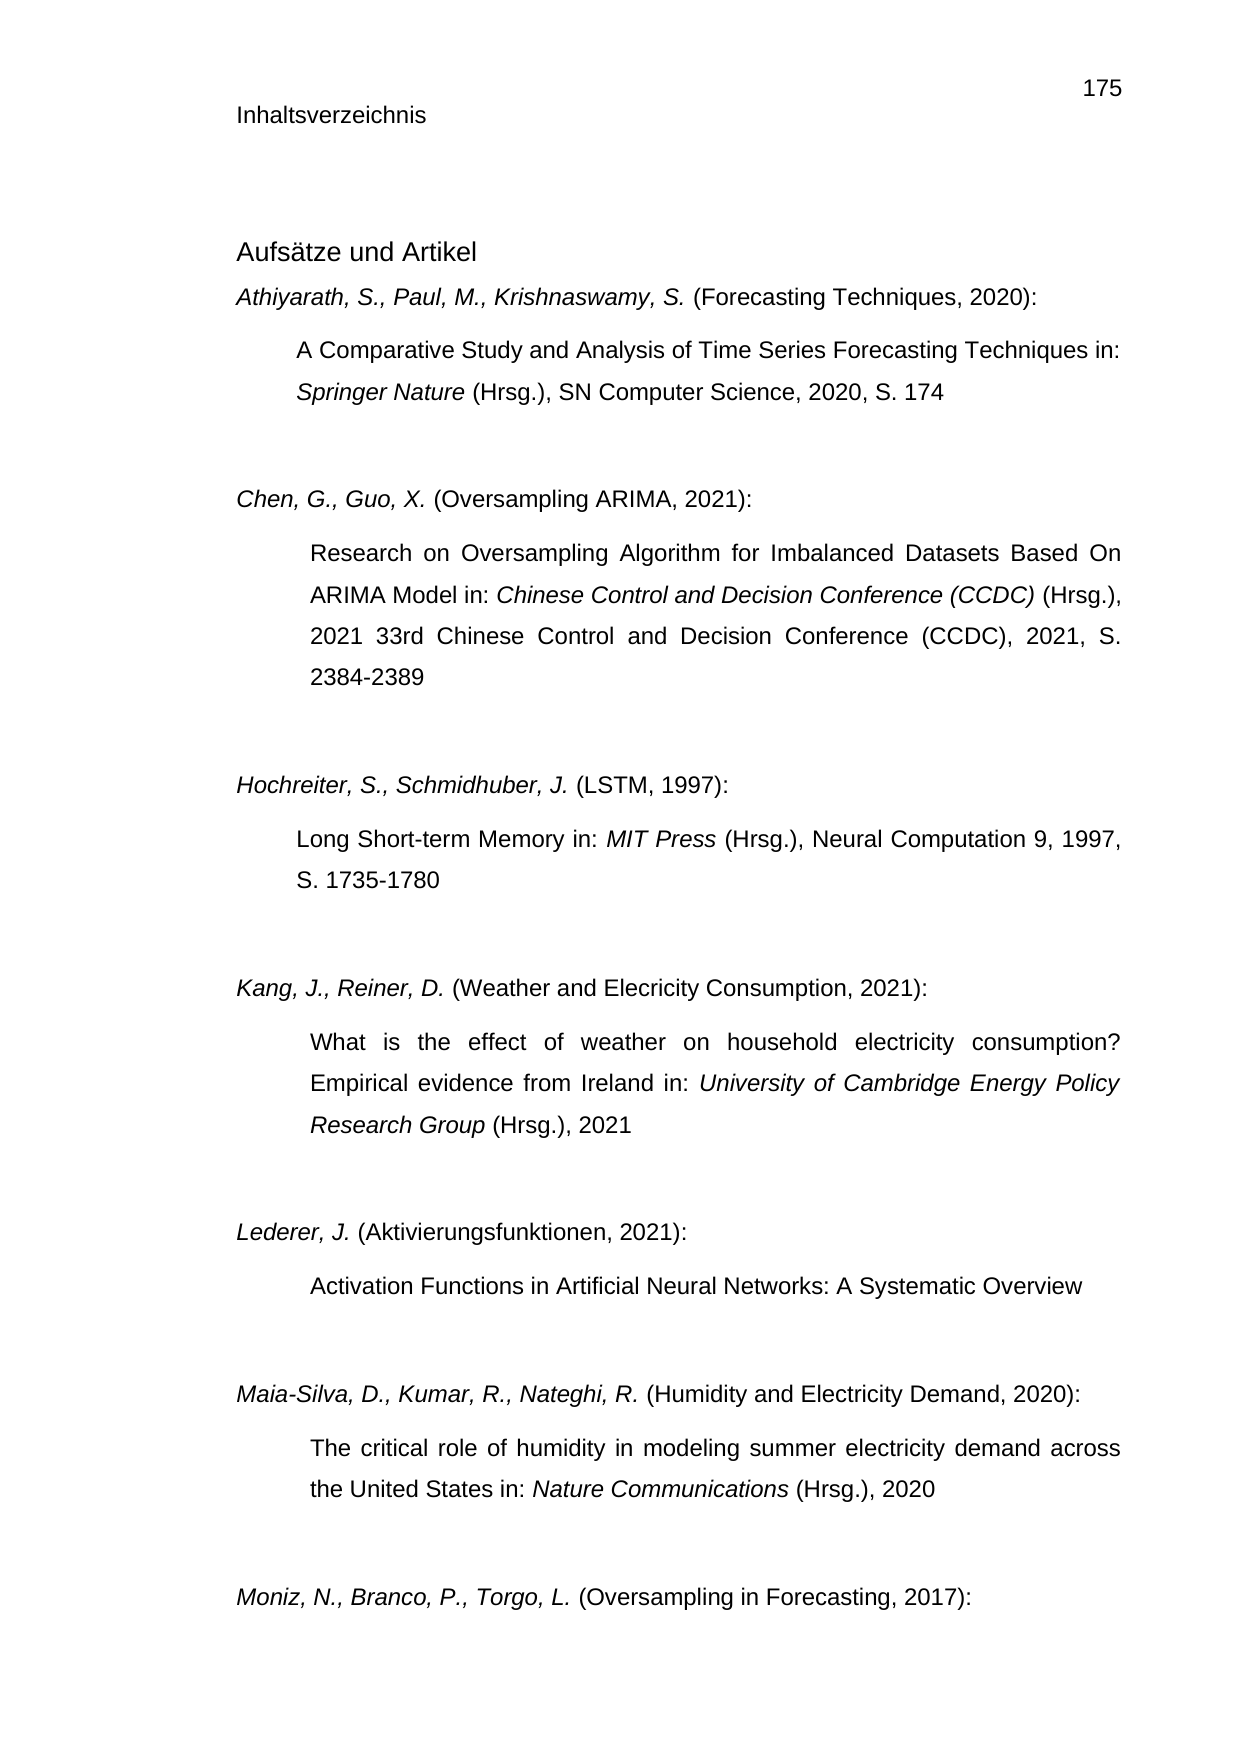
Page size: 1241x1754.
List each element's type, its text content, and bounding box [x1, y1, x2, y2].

text Maia-Silva, D., Kumar, R., Nateghi, R. (Humidity and Electricity Demand, 2020): [236, 1380, 1122, 1407]
text Lederer, J. (Aktivierungsfunktionen, 2021): [236, 1218, 1122, 1246]
text Kang, J., Reiner, D. (Weather and Elecricity Consumption, 2021): [236, 974, 1122, 1002]
text Chen, G., Guo, X. (Oversampling ARIMA, 2021): [236, 485, 1122, 513]
text The critical role of humidity in modeling summer electricity demand across the United States in: Nature Communications (Hrsg.), 2020 [310, 1434, 1122, 1503]
text Activation Functions in Artificial Neural Networks: A Systematic Overview [236, 1272, 1122, 1300]
text Athiyarath, S., Paul, M., Krishnaswamy, S. (Forecasting Techniques, 2020): [236, 282, 1122, 310]
text Long Short-term Memory in: MIT Press (Hrsg.), Neural Computation 9, 1997, S. 1735-1780 [296, 825, 1122, 894]
text Moniz, N., Branco, P., Torgo, L. (Oversampling in Forecasting, 2017): [236, 1583, 1122, 1610]
text Research on Oversampling Algorithm for Imbalanced Datasets Based On ARIMA Model in: Chinese Control and Decision Conference (CCDC) (Hrsg.), 2021 33rd Chinese Control and Decision Conference (CCDC), 2021, S. 2384-2389 [310, 539, 1122, 691]
subtitle Aufsätze und Artikel [236, 236, 1122, 267]
text What is the effect of weather on household electricity consumption? Empirical evidence from Ireland in: University of Cambridge Energy Policy Research Group (Hrsg.), 2021 [310, 1028, 1122, 1138]
text A Comparative Study and Analysis of Time Series Forecasting Techniques in: Springer Nature (Hrsg.), SN Computer Science, 2020, S. 174 [296, 336, 1122, 405]
text Hochreiter, S., Schmidhuber, J. (LSTM, 1997): [236, 771, 1122, 799]
